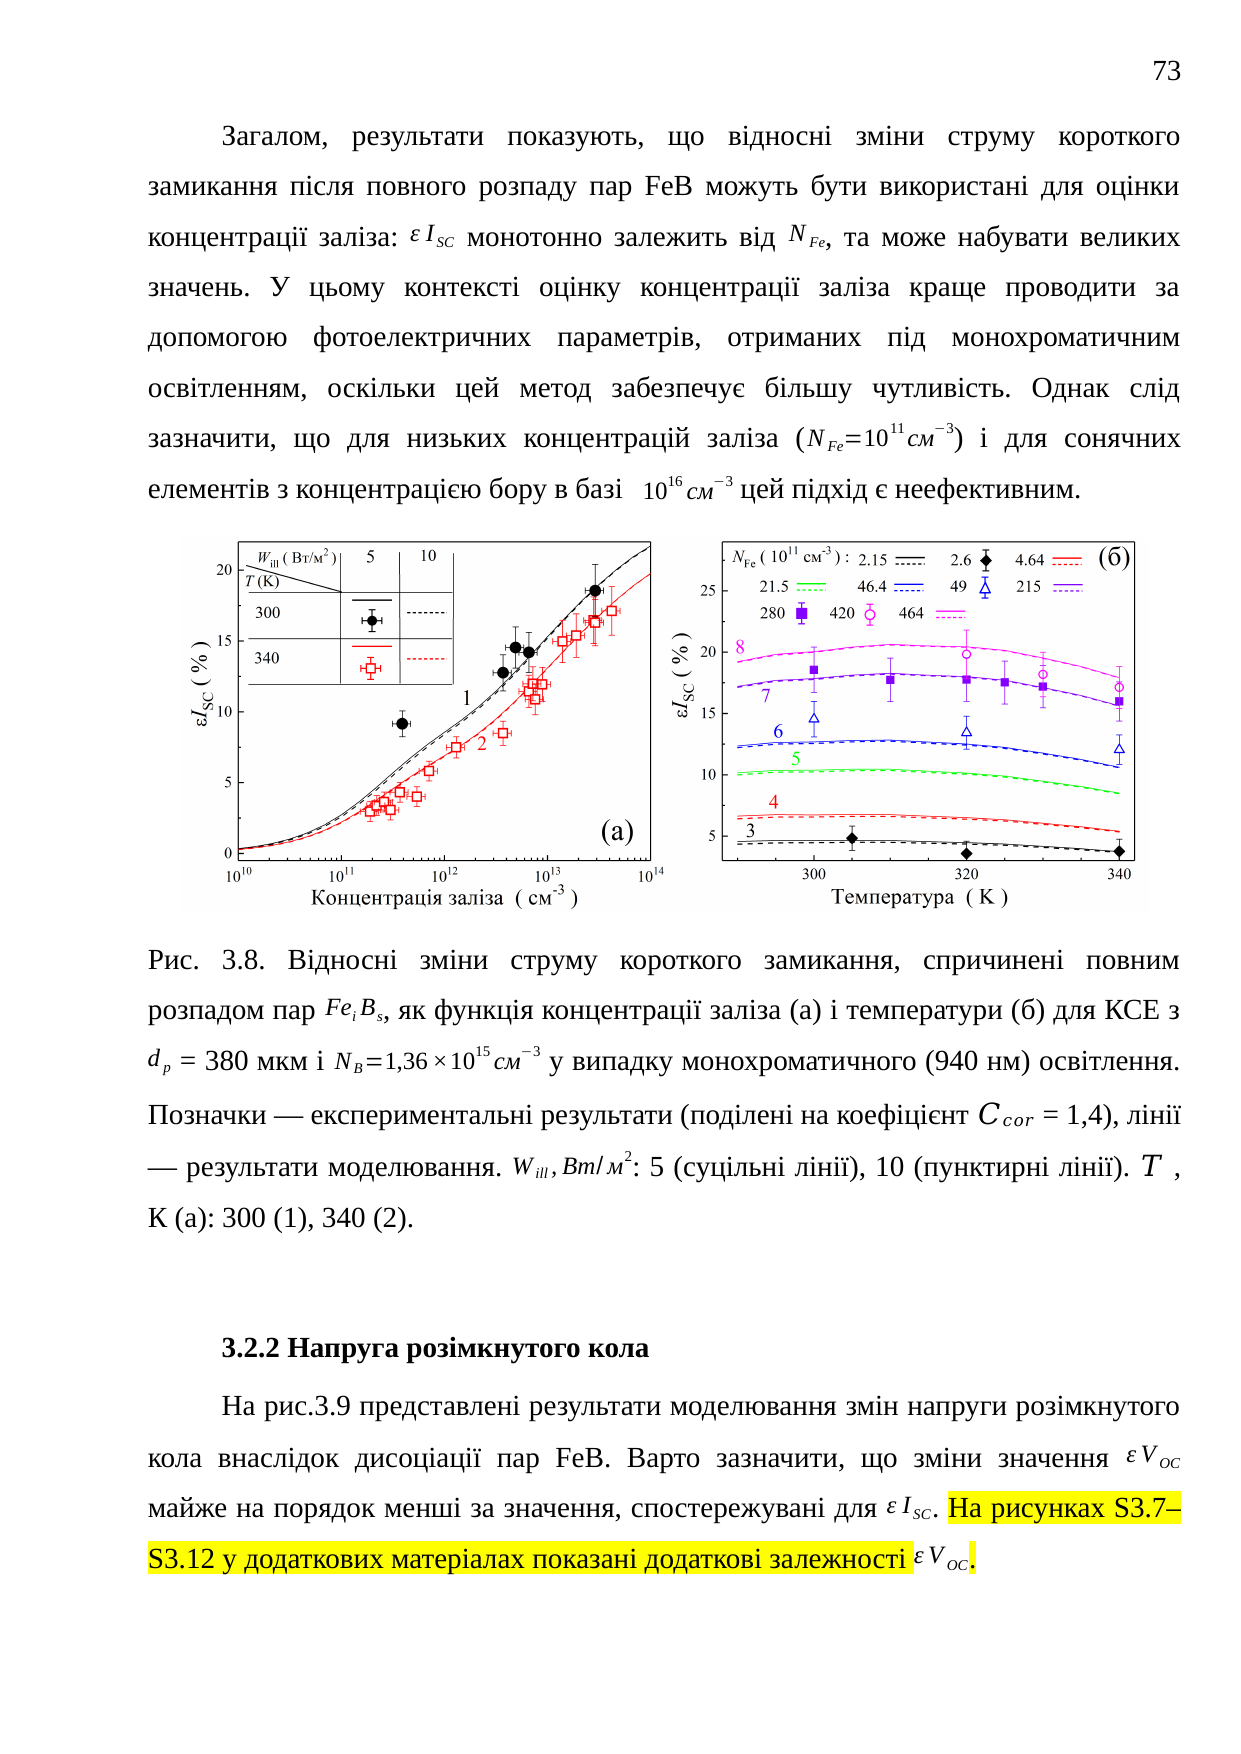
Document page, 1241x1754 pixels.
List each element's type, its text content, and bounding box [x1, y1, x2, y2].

text Рис. 3.8. Відносні зміни струму короткого замикання, спричинені повним розпадом пар , як функція концентрації заліза (а) і температури (б) для КСЕ з = 380 мкм і у випадку монохроматичного (940 нм) освітлення. Позначки — експериментальні результати (поділені на коефіцієнт 𝐶𝑐𝑜𝑟 = 1,4), лінії — результати моделювання. : 5 (суцільні лінії), 10 (пунктирні лінії). 𝑇 , К (а): 300 (1), 340 (2). [148, 942, 1181, 1233]
text Загалом, результати показують, що відносні зміни струму короткого замикання після повного розпаду пар FeB можуть бути використані для оцінки концентрації заліза: монотонно залежить від , та може набувати великих значень. У цьому контексті оцінку концентрації заліза краще проводити за допомогою фотоелектричних параметрів, отриманих під монохроматичним освітленням, оскільки цей метод забезпечує більшу чутливість. Однак слід зазначити, що для низьких концентрацій заліза () і для сонячних елементів з концентрацією бору в базі цей підхід є неефективним. [148, 118, 1181, 505]
picture [180, 538, 1149, 913]
text На рис.3.9 представлені результати моделювання змін напруги розімкнутого кола внаслідок дисоціації пар FeB. Варто зазначити, що зміни значення майже на порядок менші за значення, спостережувані для . На рисунках S3.7–S3.12 у додаткових матеріалах показані додаткові залежності . [148, 1388, 1181, 1574]
subtitle 3.2.2 Напруга розімкнутого кола [148, 1330, 1181, 1363]
